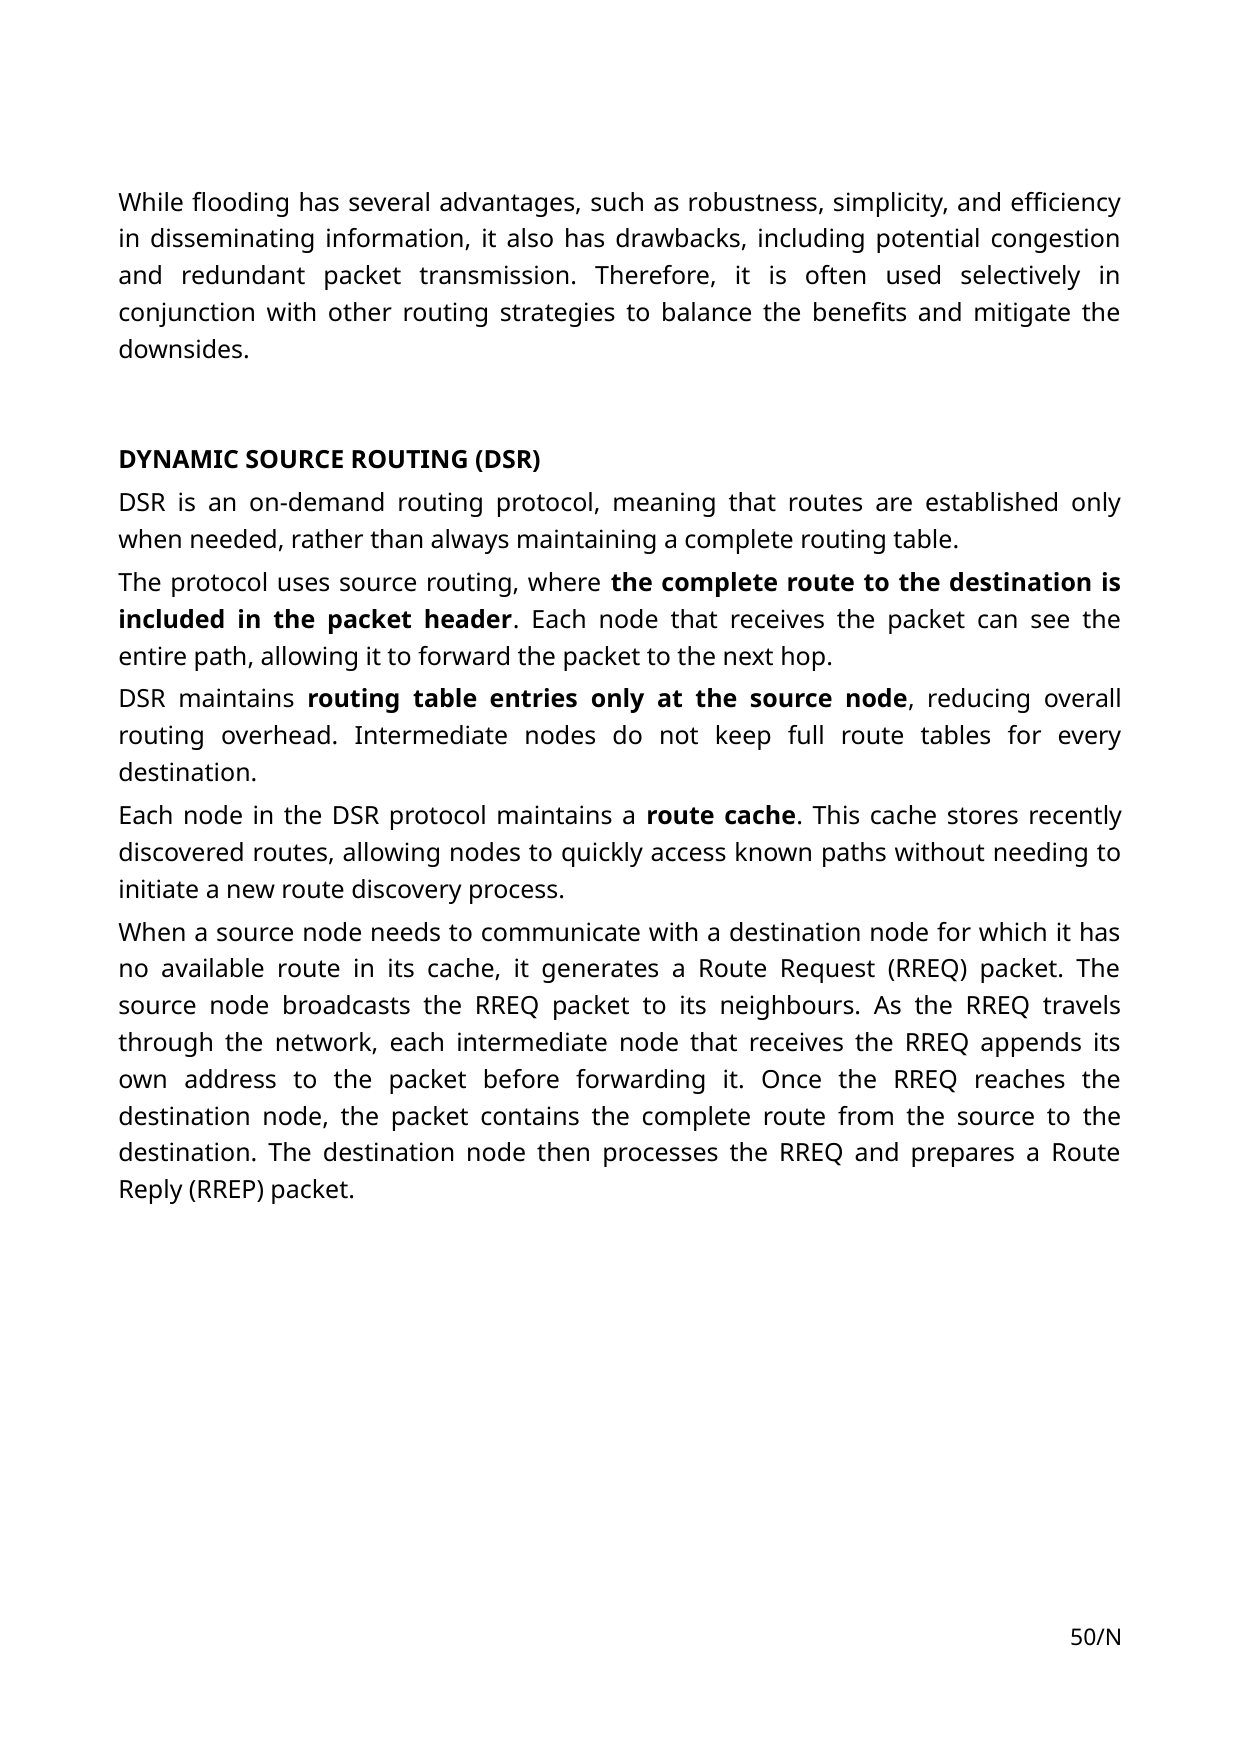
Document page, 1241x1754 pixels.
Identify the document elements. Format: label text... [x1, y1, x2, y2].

text The protocol uses source routing, where the complete route to the destination is included in the packet header. Each node that receives the packet can see the entire path, allowing it to forward the packet to the next hop. [118, 564, 1122, 672]
text While flooding has several advantages, such as robustness, simplicity, and efficiency in disseminating information, it also has drawbacks, including potential congestion and redundant packet transmission. Therefore, it is often used selectively in conjunction with other routing strategies to balance the benefits and mitigate the downsides. [118, 184, 1122, 366]
text DYNAMIC SOURCE ROUTING (DSR) [118, 442, 1122, 476]
text Each node in the DSR protocol maintains a route cache. This cache stores recently discovered routes, allowing nodes to quickly access known paths without needing to initiate a new route discovery process. [118, 798, 1122, 905]
text DSR is an on-demand routing protocol, meaning that routes are established only when needed, rather than always maintaining a complete routing table. [118, 485, 1122, 556]
text When a source node needs to communicate with a destination node for which it has no available route in its cache, it generates a Route Request (RREQ) packet. The source node broadcasts the RREQ packet to its neighbours. As the RREQ travels through the network, each intermediate node that receives the RREQ appends its own address to the packet before forwarding it. Once the RREQ reaches the destination node, the packet contains the complete route from the source to the destination. The destination node then processes the RREQ and prepares a Route Reply (RREP) packet. [118, 914, 1122, 1206]
text DSR maintains routing table entries only at the source node, reducing overall routing overhead. Intermediate nodes do not keep full route tables for every destination. [118, 681, 1122, 789]
